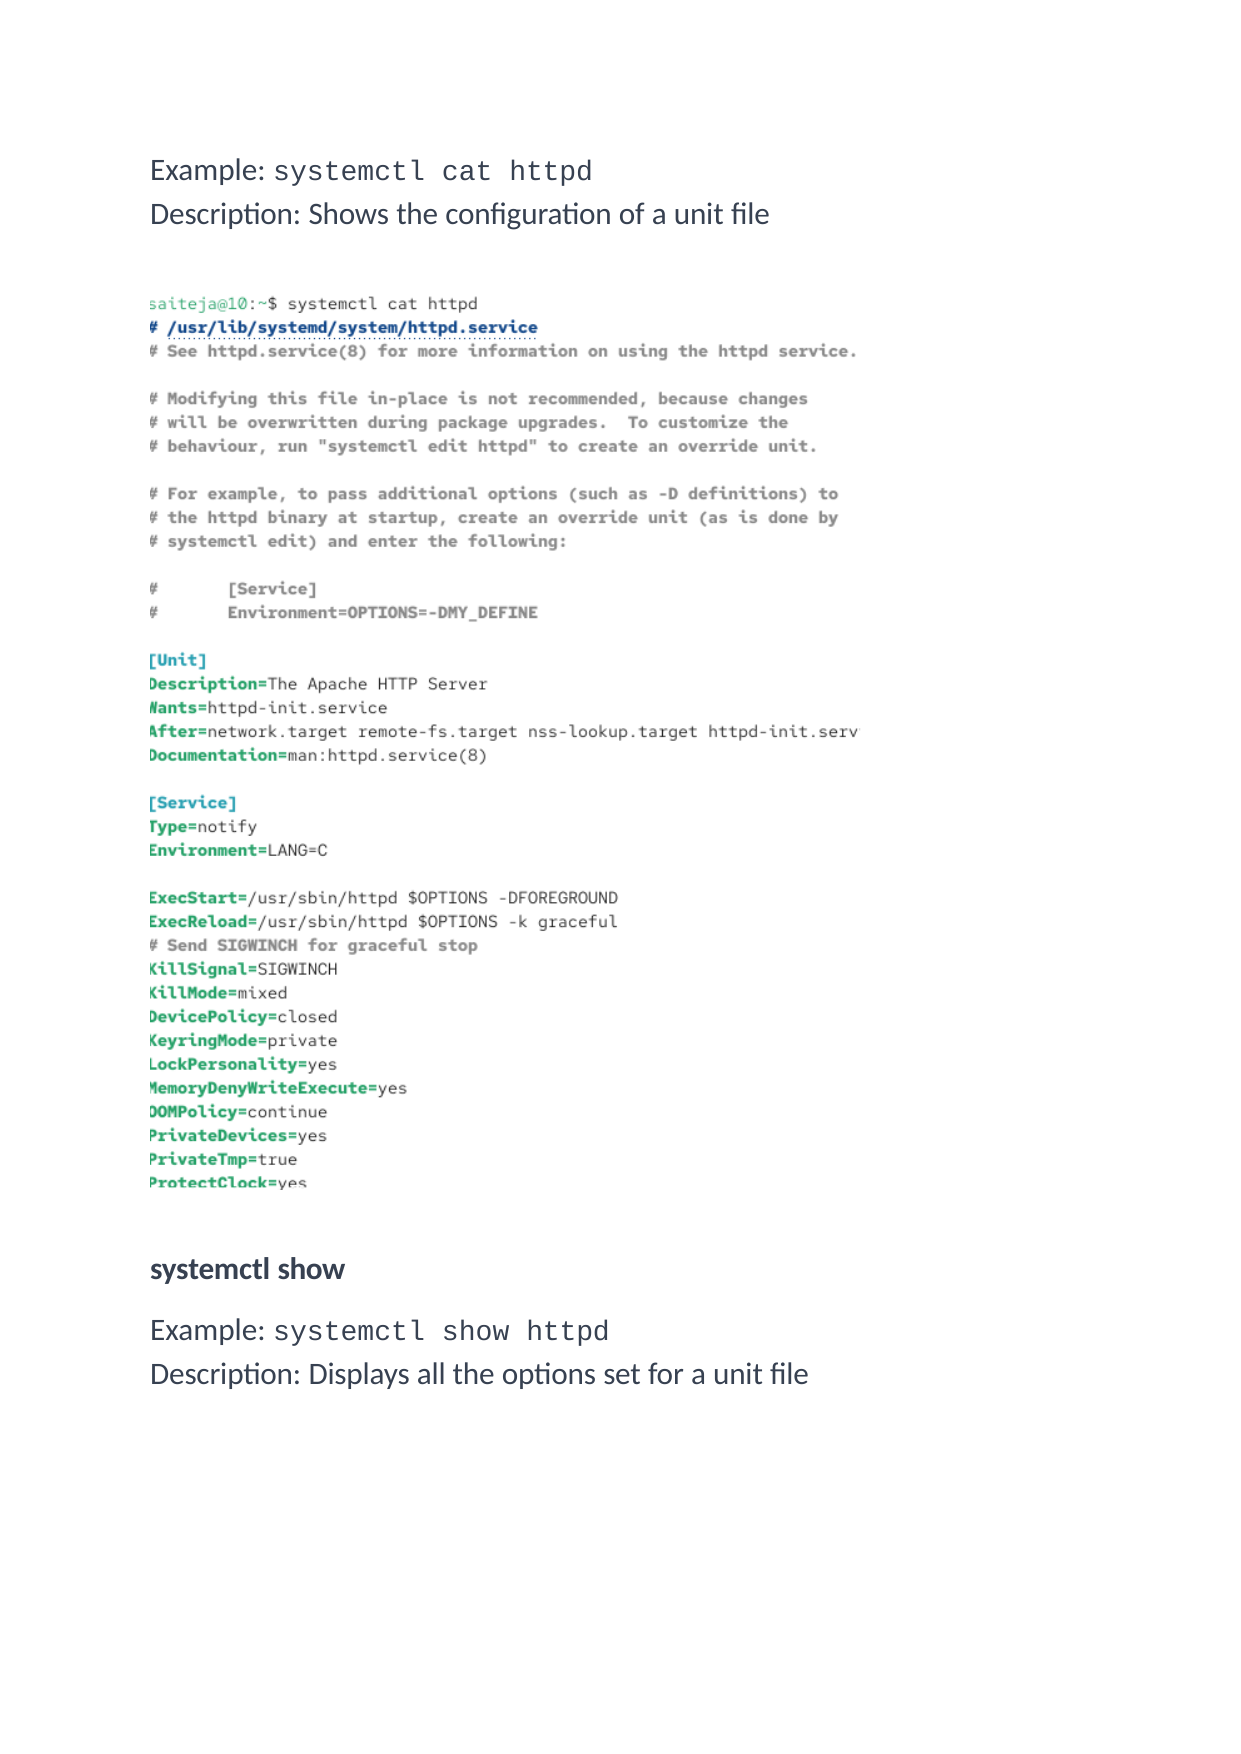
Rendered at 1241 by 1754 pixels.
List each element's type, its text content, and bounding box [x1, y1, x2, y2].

text Example: systemctl show httpd [150, 1310, 1090, 1348]
picture [150, 293, 861, 1190]
text Description: Shows the configuration of a unit file [150, 194, 926, 233]
text Example: systemctl cat httpd [150, 150, 1090, 189]
text Description: Displays all the options set for a unit file [150, 1354, 926, 1392]
text systemctl show [150, 1249, 1090, 1287]
